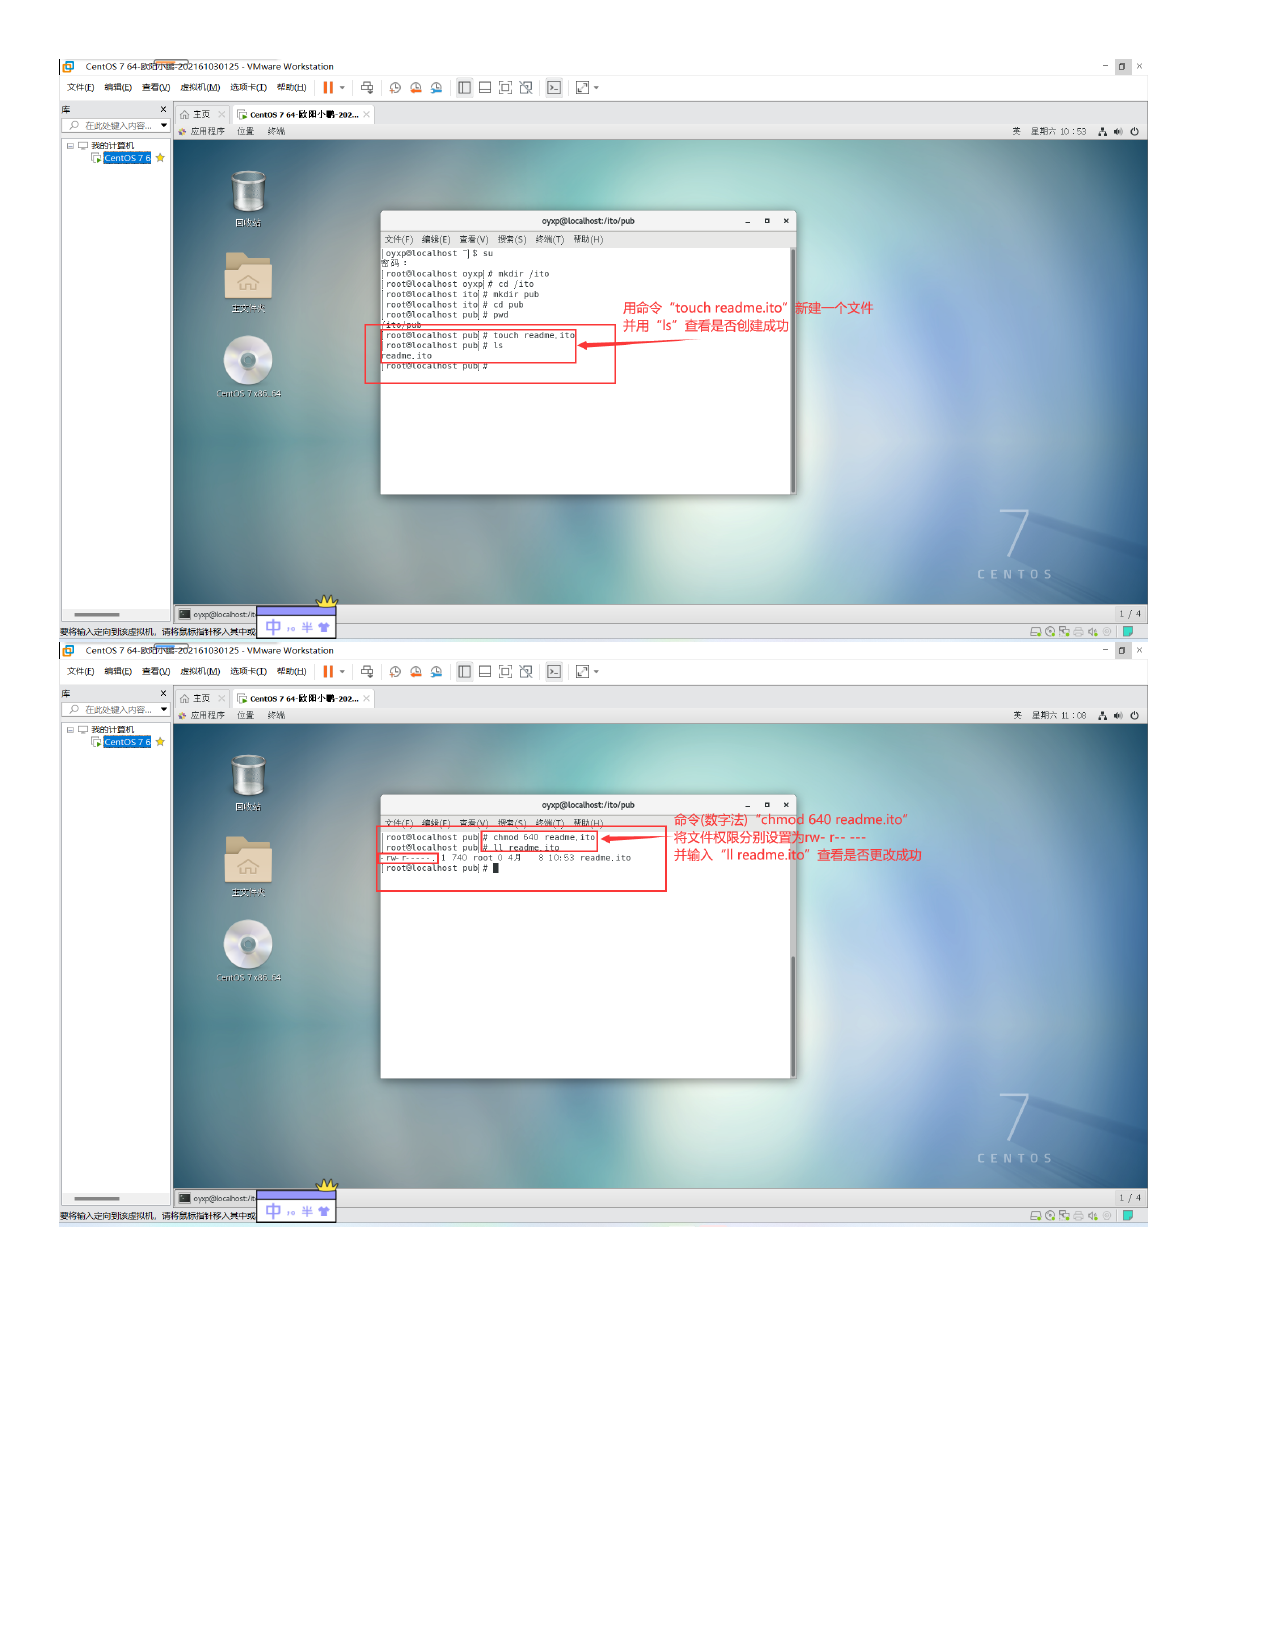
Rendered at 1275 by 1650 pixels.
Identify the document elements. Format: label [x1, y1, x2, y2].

picture [59, 59, 1148, 1227]
